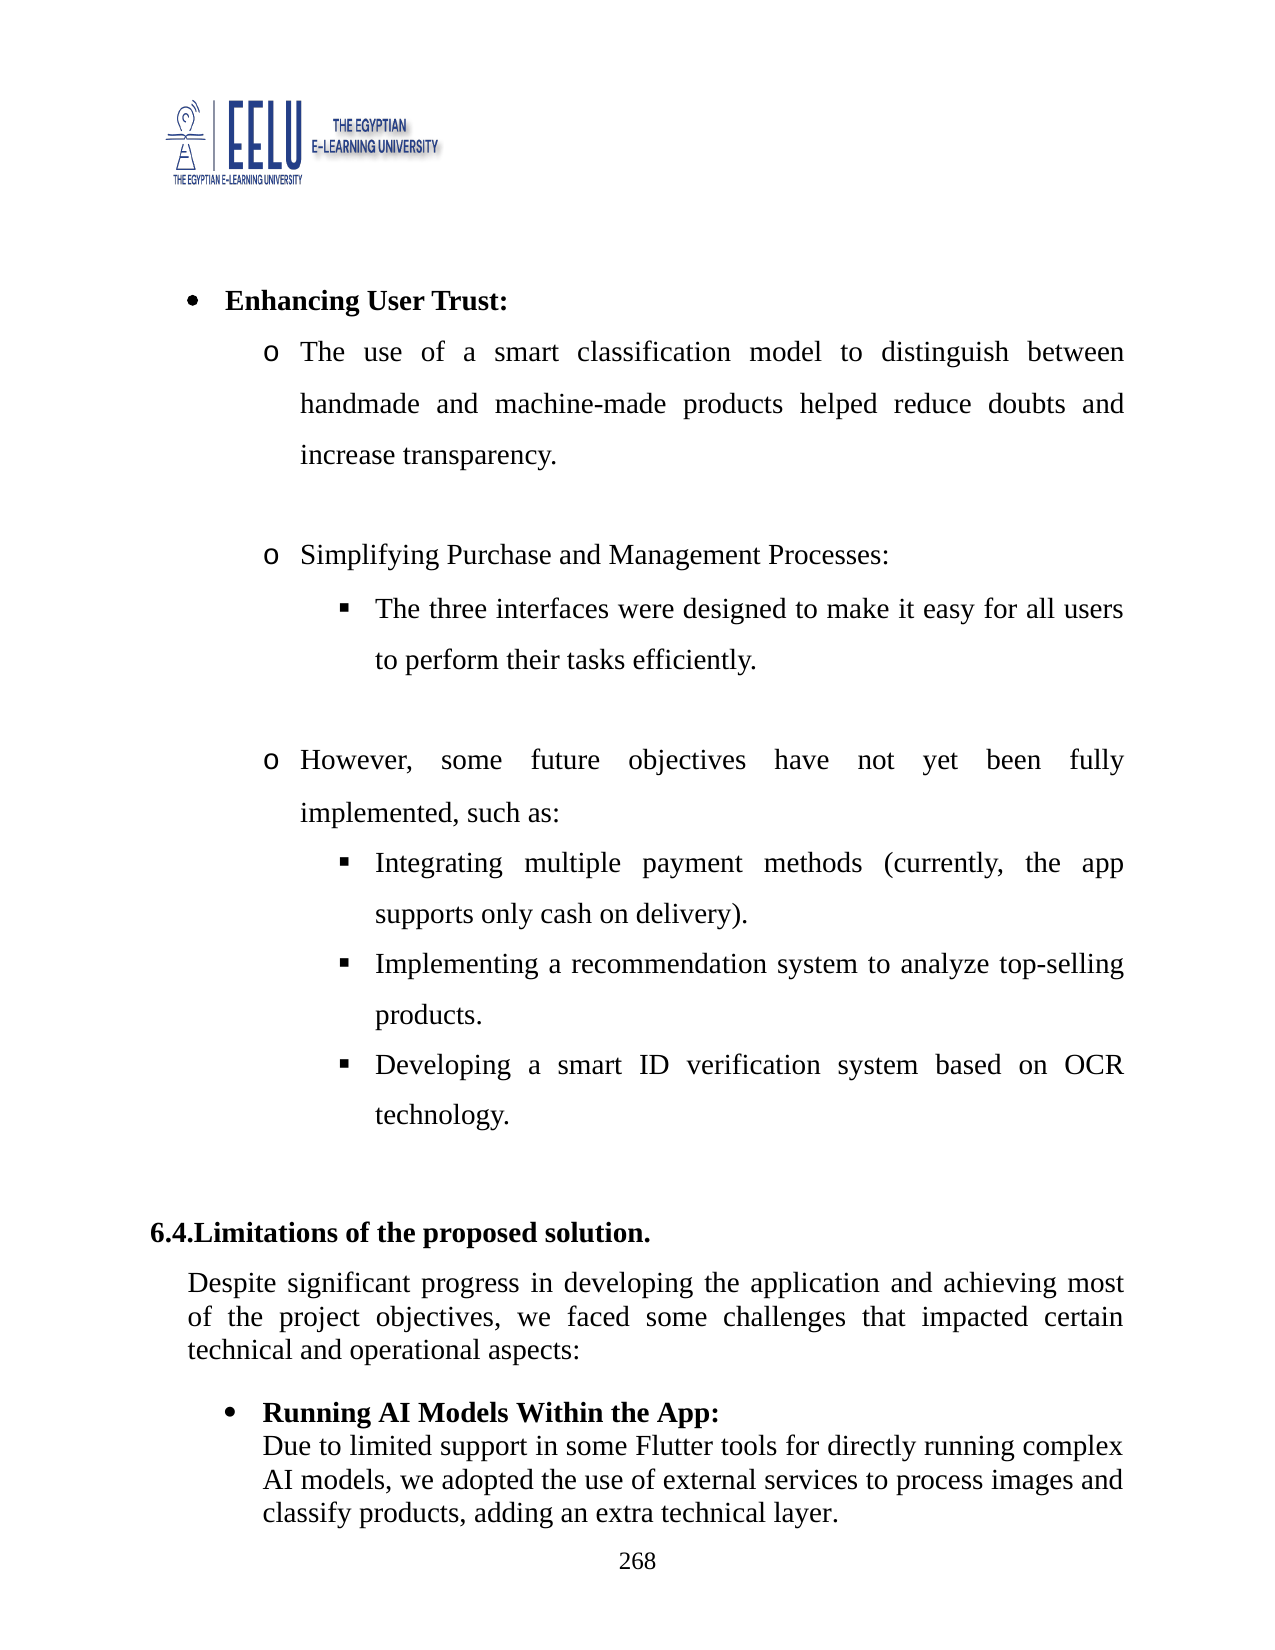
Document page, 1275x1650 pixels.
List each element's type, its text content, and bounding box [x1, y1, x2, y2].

list Integrating multiple payment methods (currently, the app supports only cash on delivery). [337, 846, 1125, 929]
list The use of a smart classification model to distinguish between handmade and machine-made products helped reduce doubts and increase transparency. [262, 334, 1125, 470]
picture [150, 75, 444, 188]
subtitle 6.4.Limitations of the proposed solution. [150, 1215, 1125, 1248]
list However, some future objectives have not yet been fully implemented, such as: [262, 742, 1125, 829]
list Running AI Models Within the App: [225, 1395, 1125, 1428]
text Due to limited support in some Flutter tools for directly running complex AI models, we adopted the use of external services to process images and classify products, adding an extra technical layer. [262, 1428, 1125, 1529]
text Despite significant progress in developing the application and achieving most of the project objectives, we faced some challenges that impacted certain technical and operational aspects: [187, 1265, 1125, 1366]
list Implementing a recommendation system to analyze top-selling products. [337, 946, 1125, 1030]
list Enhancing User Trust: [187, 283, 1125, 317]
list Developing a smart ID verification system based on OCR technology. [337, 1047, 1125, 1131]
list Simplifying Purchase and Management Processes: [262, 537, 1125, 573]
list The three interfaces were designed to make it easy for all users to perform their tasks efficiently. [337, 591, 1125, 675]
